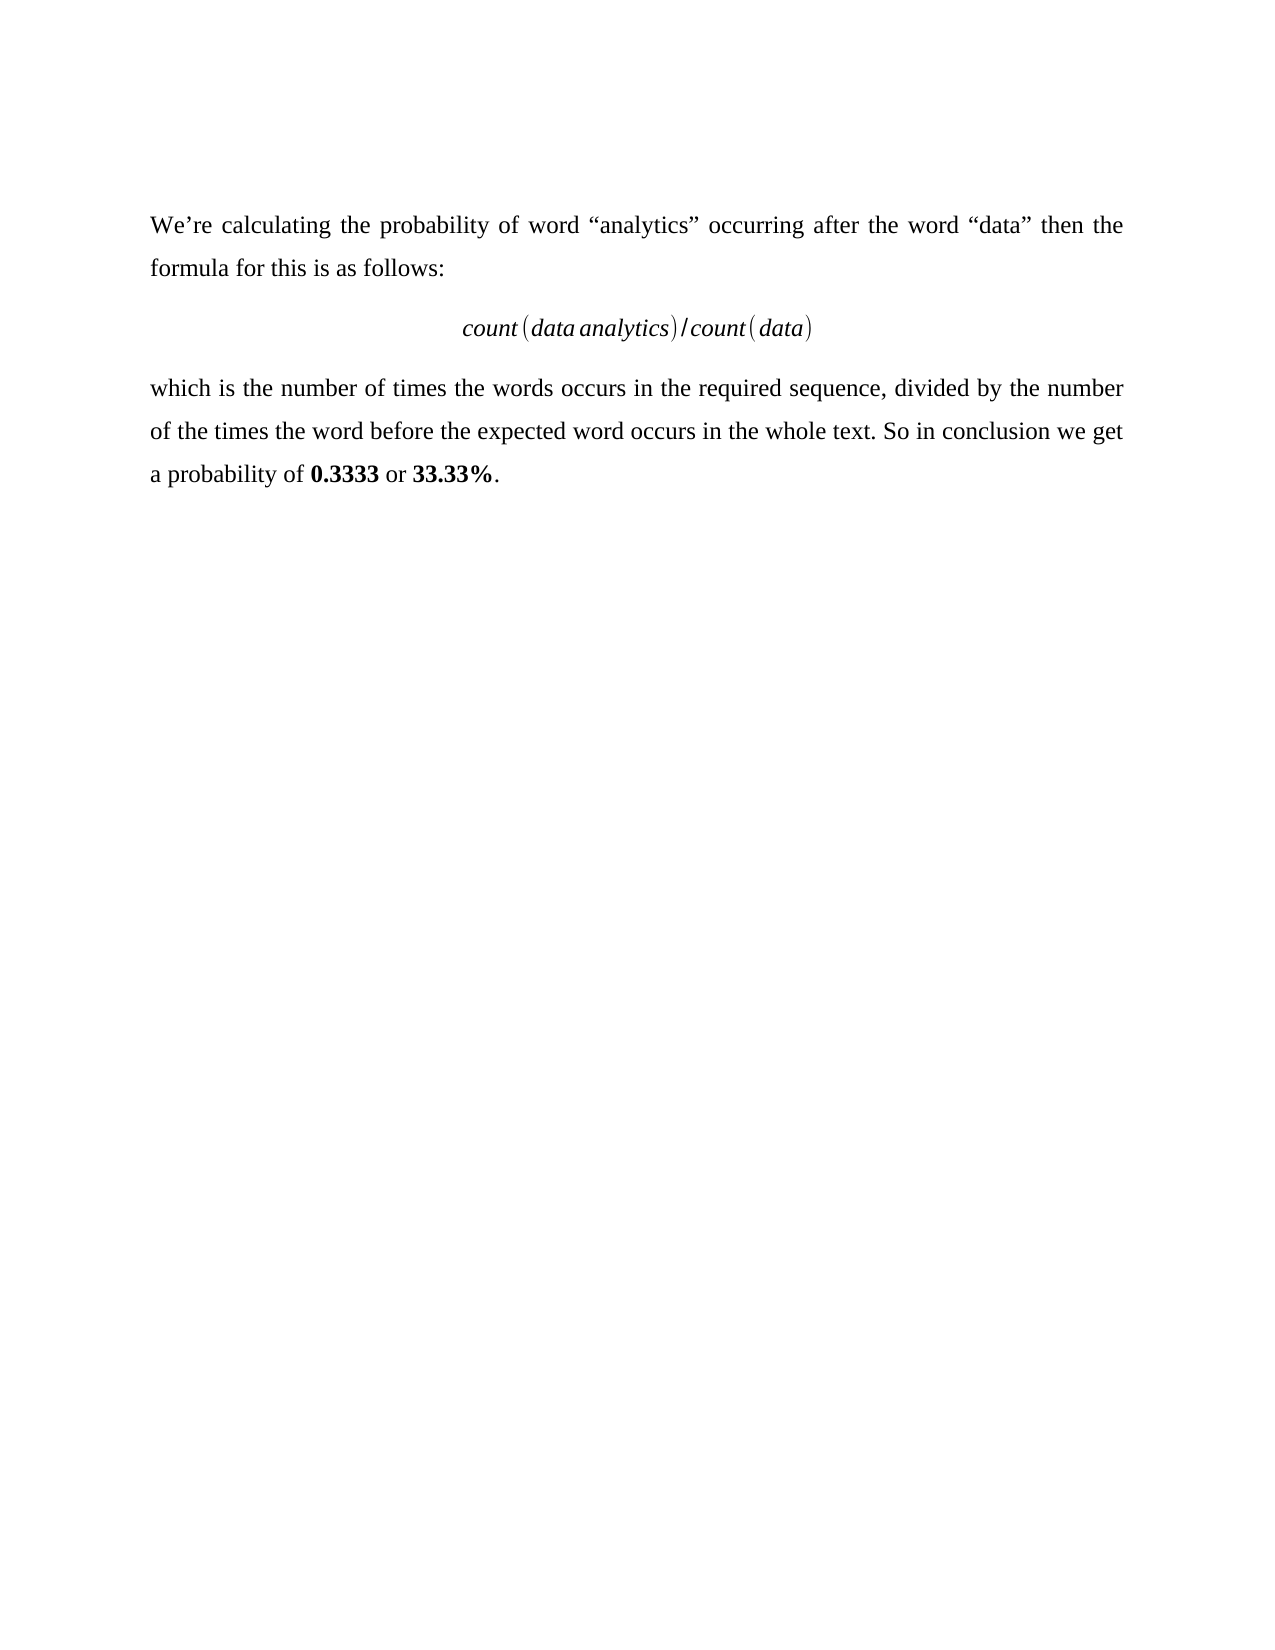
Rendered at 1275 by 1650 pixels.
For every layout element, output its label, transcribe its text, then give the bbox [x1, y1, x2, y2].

text which is the number of times the words occurs in the required sequence, divided by the number of the times the word before the expected word occurs in the whole text. So in conclusion we get a probability of 0.3333 or 33.33%. [150, 373, 1125, 488]
text We’re calculating the probability of word “analytics” occurring after the word “data” then the formula for this is as follows: [150, 210, 1125, 282]
